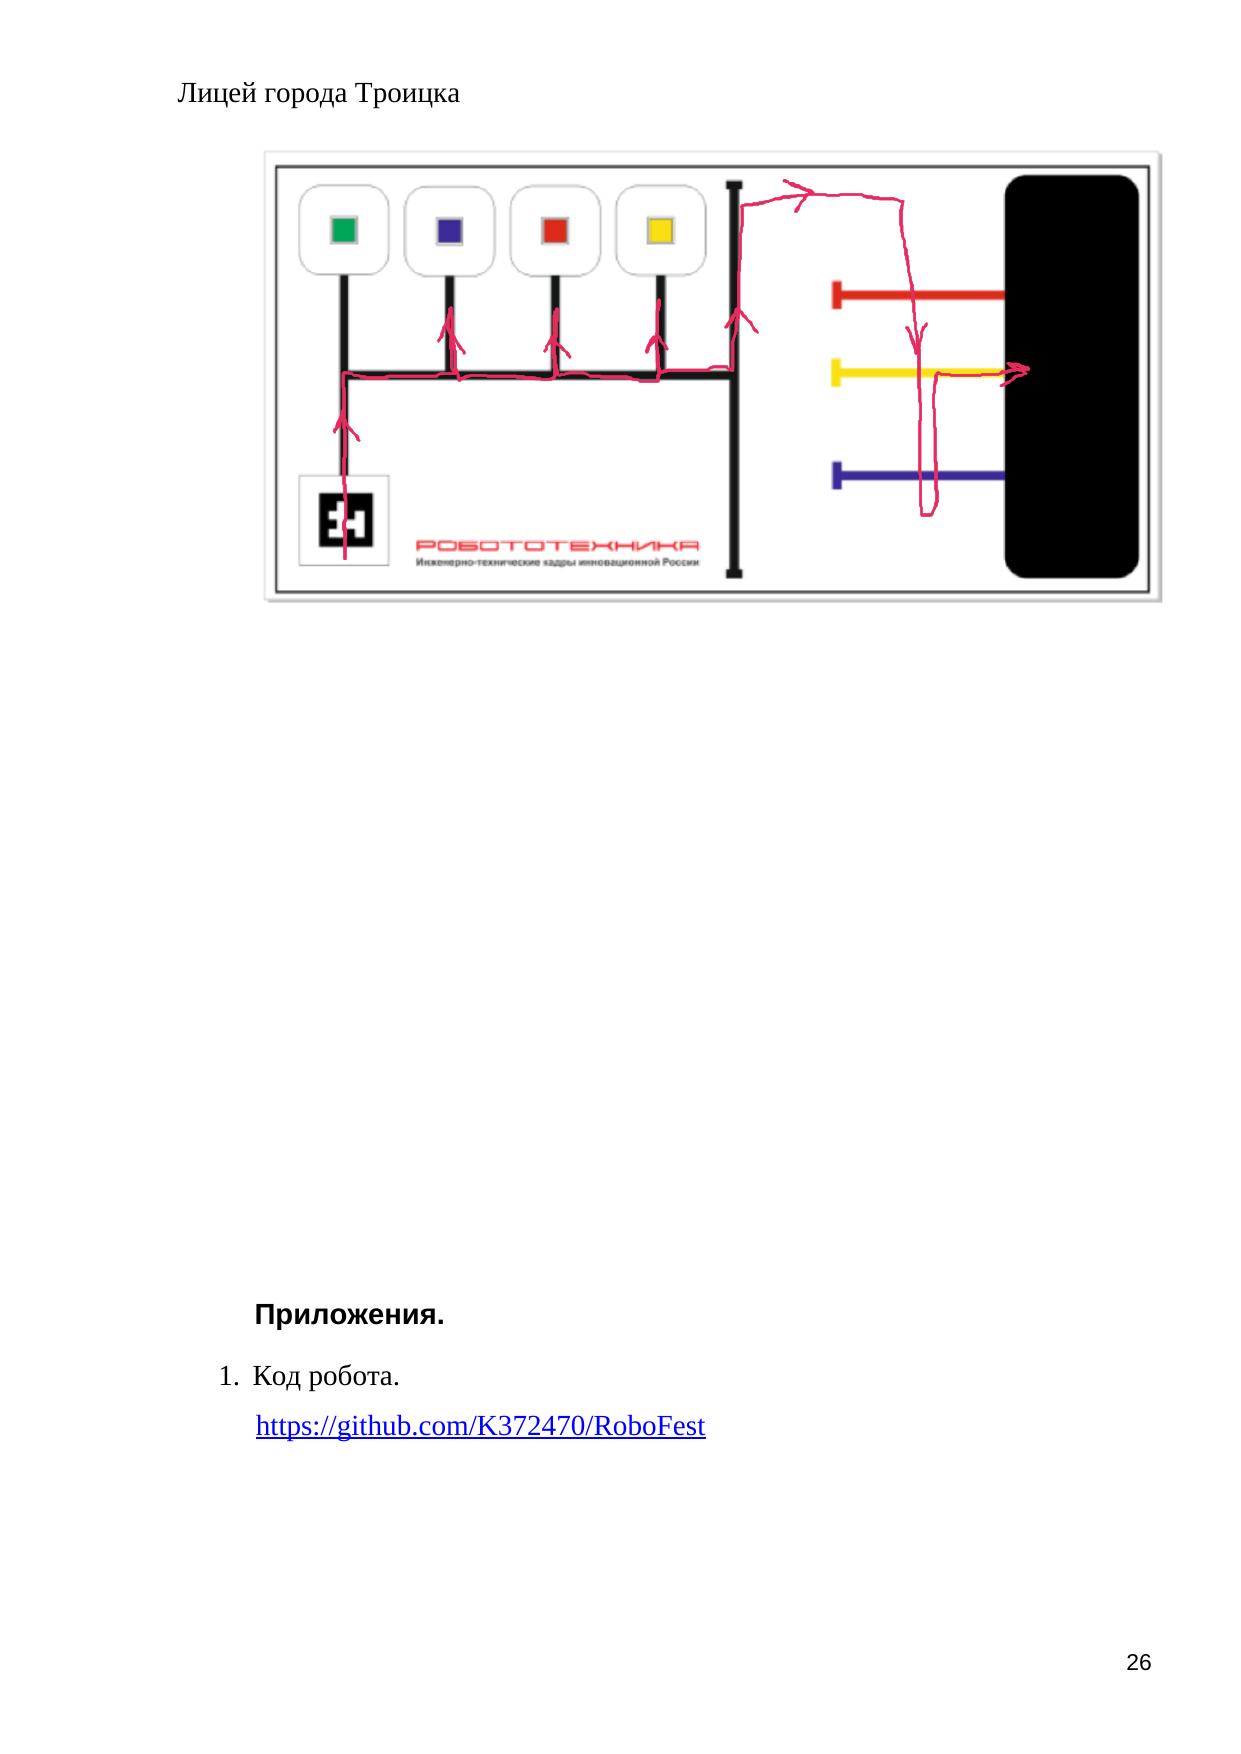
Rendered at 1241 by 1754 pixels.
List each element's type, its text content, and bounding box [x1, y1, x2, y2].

text Приложения. [181, 1297, 1152, 1331]
list Код робота. [218, 1358, 1152, 1391]
text https://github.com/K372470/RoboFest [256, 1408, 1152, 1442]
picture [239, 135, 1181, 621]
